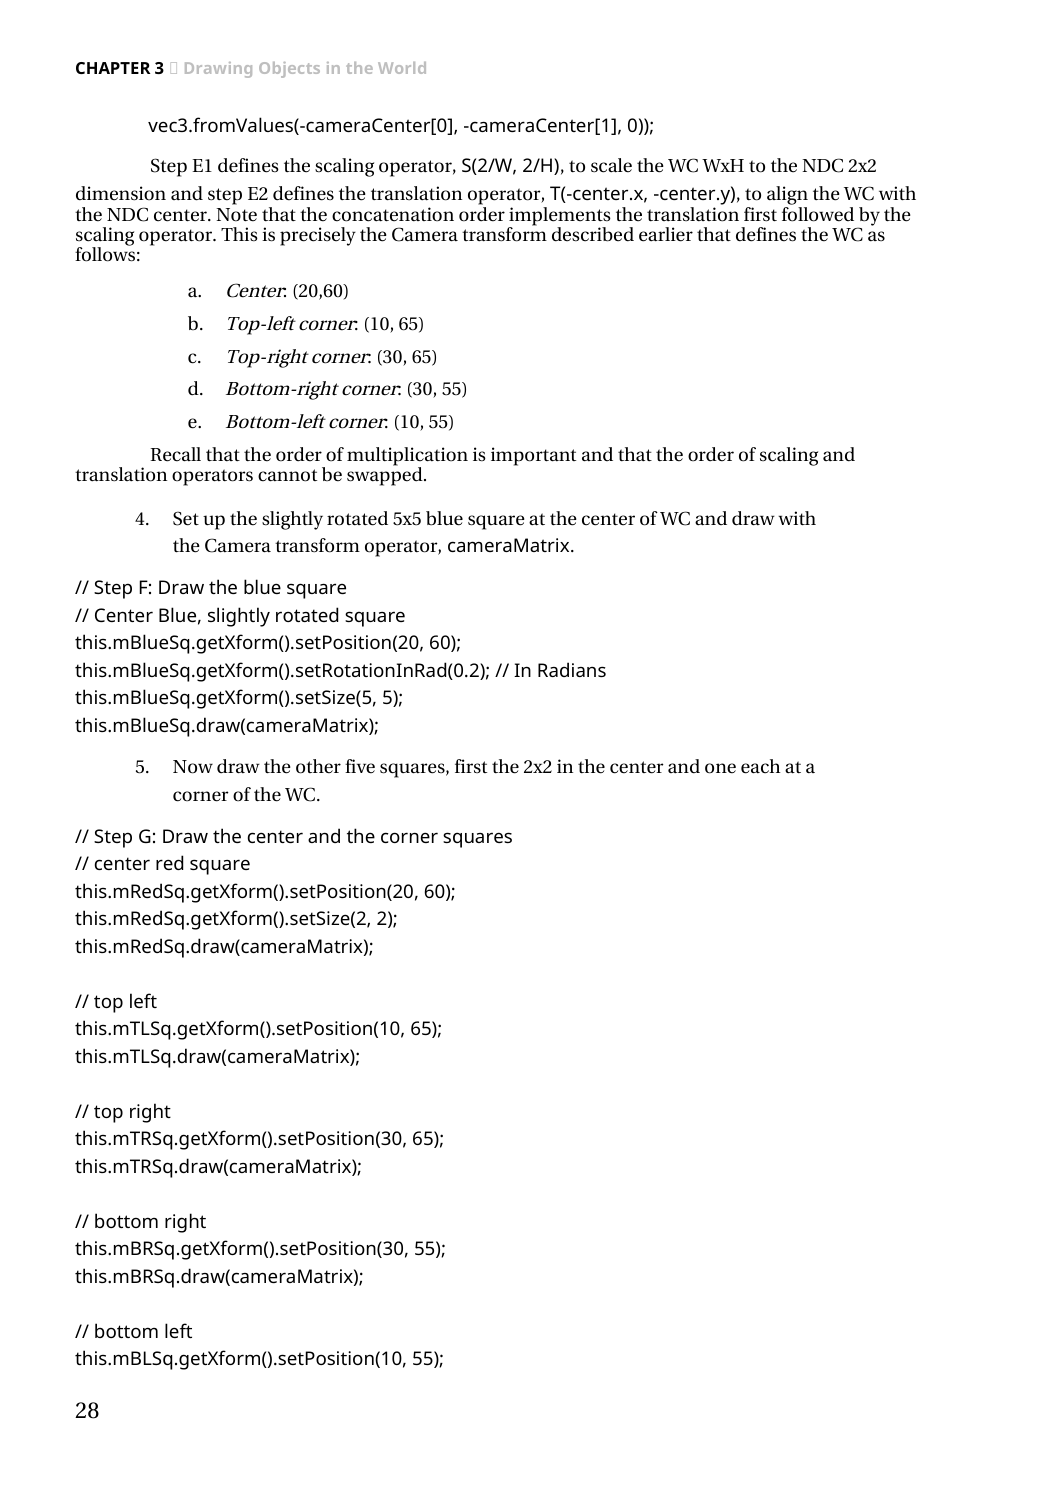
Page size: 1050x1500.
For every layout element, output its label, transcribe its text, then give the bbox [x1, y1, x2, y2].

text this.mBLSq.getXform().setPosition(10, 55); [75, 1346, 937, 1371]
text // bottom left [75, 1318, 937, 1343]
text this.mRedSq.draw(cameraMatrix); [75, 933, 937, 958]
text this.mBRSq.getXform().setPosition(30, 55); [75, 1236, 937, 1261]
list Top-right corner: (30, 65) [187, 349, 787, 368]
text this.mBlueSq.getXform().setPosition(20, 60); [75, 630, 937, 655]
list Center: (20,60) [187, 284, 787, 303]
list Now draw the other five squares, first the 2x2 in the center and one each at a corner of the WC. [135, 752, 847, 806]
list Bottom-right corner: (30, 55) [187, 382, 787, 400]
text // Center Blue, slightly rotated square [75, 602, 937, 628]
text // center red square [75, 851, 937, 876]
text Step E1 defines the scaling operator, S(2/W, 2/H), to scale the WC WxH to the NDC 2x2 dimension and step E2 defines the translation operator, T(-center.x, -center.y), to align the WC with the NDC center. Note that the concatenation order implements the translation first followed by the scaling operator. This is precisely the Camera transform described earlier that defines the WC as follows: [75, 152, 937, 266]
text this.mRedSq.getXform().setPosition(20, 60); [75, 878, 937, 903]
text this.mBlueSq.getXform().setSize(5, 5); [75, 685, 937, 710]
text // bottom right [75, 1208, 937, 1233]
text this.mTRSq.getXform().setPosition(30, 65); [75, 1126, 937, 1151]
text this.mBRSq.draw(cameraMatrix); [75, 1263, 937, 1288]
text vec3.fromValues(-cameraCenter[0], -cameraCenter[1], 0)); [75, 112, 937, 138]
text this.mTLSq.getXform().setPosition(10, 65); [75, 1016, 937, 1041]
list Top-left corner: (10, 65) [187, 317, 787, 335]
text // Step G: Draw the center and the corner squares [75, 823, 937, 848]
text Recall that the order of multiplication is important and that the order of scaling and translation operators cannot be swapped. [75, 447, 937, 486]
text this.mTLSq.draw(cameraMatrix); [75, 1043, 937, 1068]
text this.mRedSq.getXform().setSize(2, 2); [75, 906, 937, 931]
list Set up the slightly rotated 5x5 blue square at the center of WC and draw with the Camera transform operator, cameraMatrix. [135, 504, 847, 558]
text this.mBlueSq.draw(cameraMatrix); [75, 712, 937, 738]
list Bottom-left corner: (10, 55) [187, 414, 787, 433]
text // top left [75, 988, 937, 1013]
text this.mTRSq.draw(cameraMatrix); [75, 1153, 937, 1178]
text // top right [75, 1098, 937, 1123]
text // Step F: Draw the blue square [75, 575, 937, 600]
text this.mBlueSq.getXform().setRotationInRad(0.2); // In Radians [75, 657, 937, 683]
